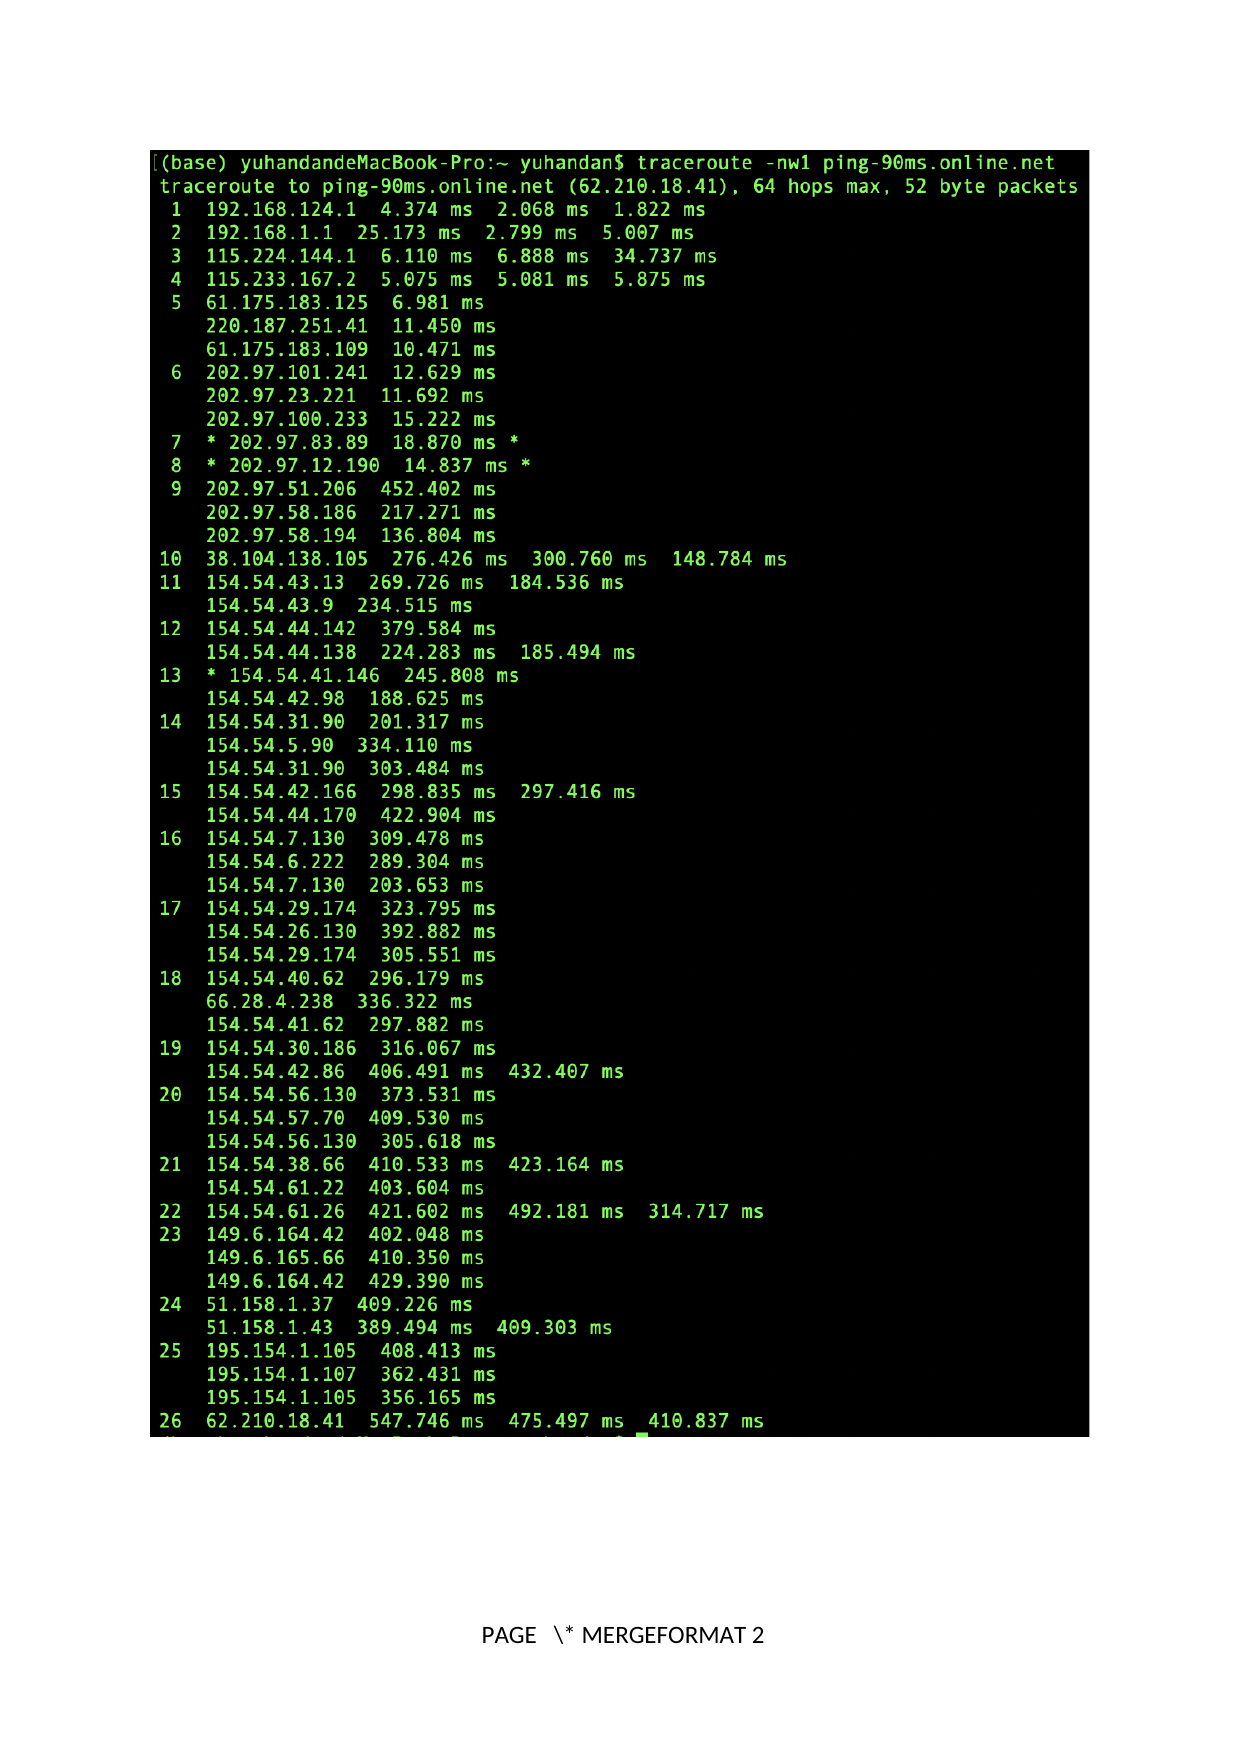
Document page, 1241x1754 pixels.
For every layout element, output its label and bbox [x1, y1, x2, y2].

picture [150, 150, 1090, 1437]
